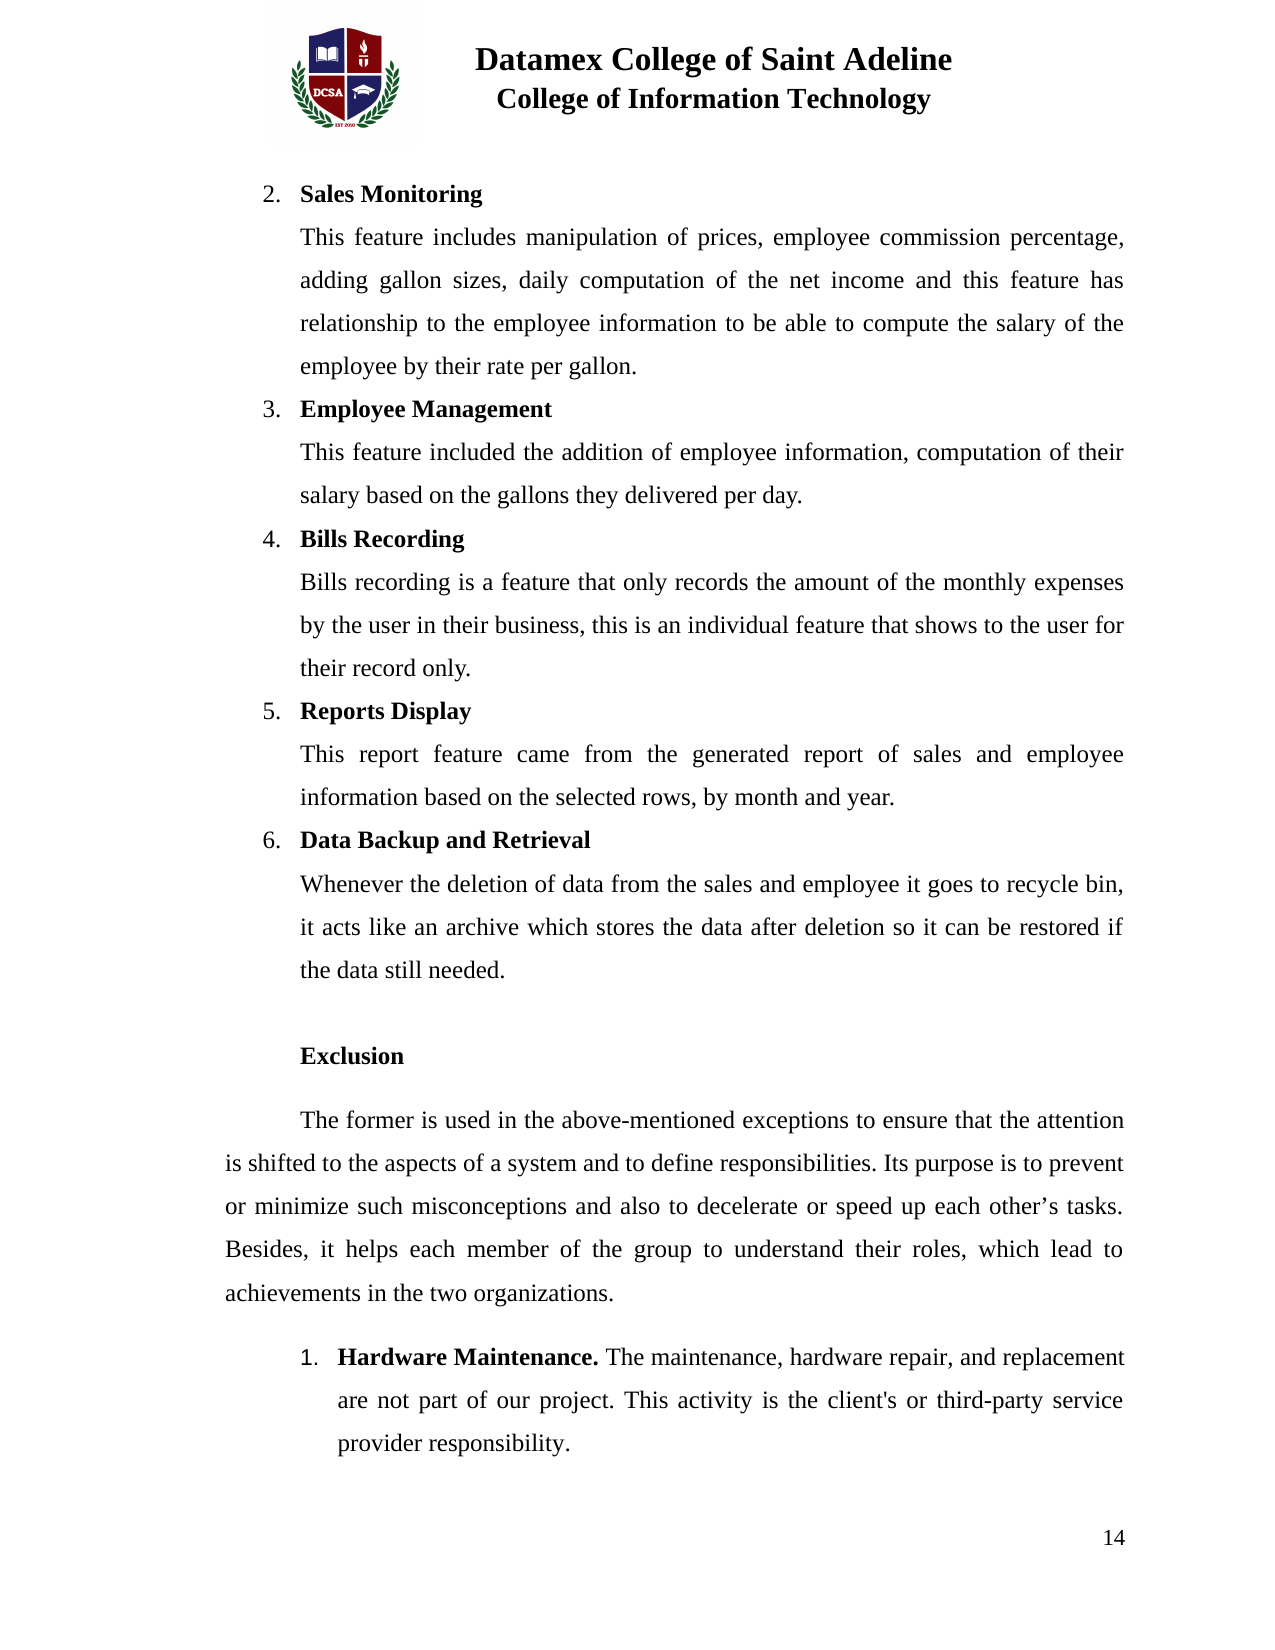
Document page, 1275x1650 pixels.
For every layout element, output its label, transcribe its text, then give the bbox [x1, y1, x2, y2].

list Whenever the deletion of data from the sales and employee it goes to recycle bin, it acts like an archive which stores the data after deletion so it can be restored if the data still needed. [300, 869, 1125, 984]
list Reports Display [262, 696, 1125, 725]
list Bills Recording [262, 524, 1125, 552]
text The former is used in the above-mentioned exceptions to ensure that the attention is shifted to the aspects of a system and to define responsibilities. Its purpose is to prevent or minimize such misconceptions and also to decelerate or speed up each other’s tasks. Besides, it helps each member of the group to understand their roles, which lead to achievements in the two organizations. [225, 1105, 1125, 1306]
list This report feature came from the generated report of sales and employee information based on the selected rows, by month and year. [300, 739, 1125, 811]
list Data Backup and Retrieval [262, 826, 1125, 854]
list Hardware Maintenance. The maintenance, hardware repair, and replacement are not part of our project. This activity is the client's or third-party service provider responsibility. [300, 1342, 1125, 1457]
list Employee Management [262, 394, 1125, 423]
list Sales Monitoring [262, 179, 1125, 207]
list Bills recording is a feature that only records the amount of the monthly expenses by the user in their business, this is an individual feature that shows to the user for their record only. [300, 567, 1125, 682]
text Exclusion [225, 1041, 1125, 1070]
list This feature included the addition of employee information, computation of their salary based on the gallons they delivered per day. [300, 437, 1125, 509]
picture [268, 1, 420, 146]
list This feature includes manipulation of prices, employee commission percentage, adding gallon sizes, daily computation of the net income and this feature has relationship to the employee information to be able to compute the salary of the employee by their rate per gallon. [300, 222, 1125, 380]
